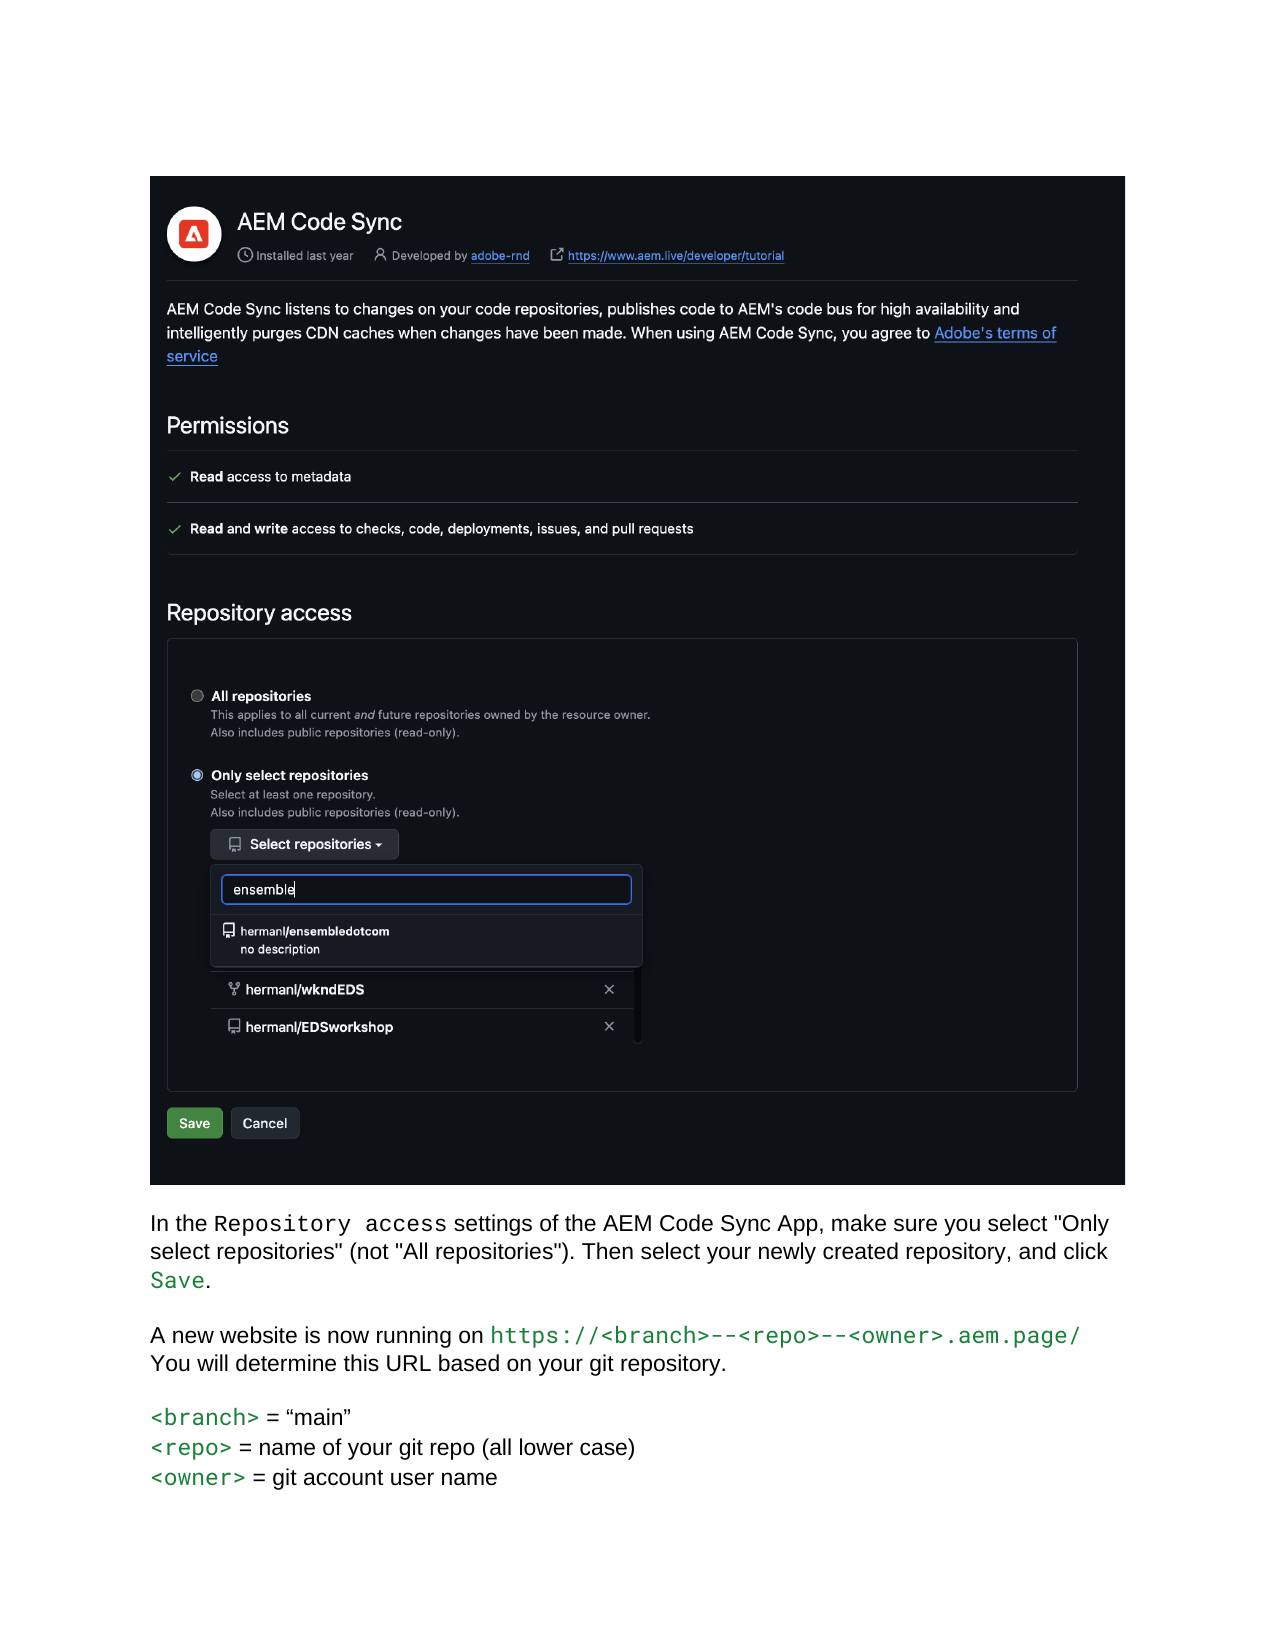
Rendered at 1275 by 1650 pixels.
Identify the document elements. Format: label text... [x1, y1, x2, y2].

text <branch> = “main” <repo> = name of your git repo (all lower case) <owner> = git account user name [150, 1401, 1125, 1492]
text In the Repository access settings of the AEM Code Sync App, make sure you select "Only select repositories" (not "All repositories"). Then select your newly created repository, and click Save. [150, 1210, 1125, 1294]
picture [150, 176, 1125, 1185]
text A new website is now running on https://<branch>--<repo>--<owner>.aem.page/ You will determine this URL based on your git repository. [150, 1319, 1125, 1376]
